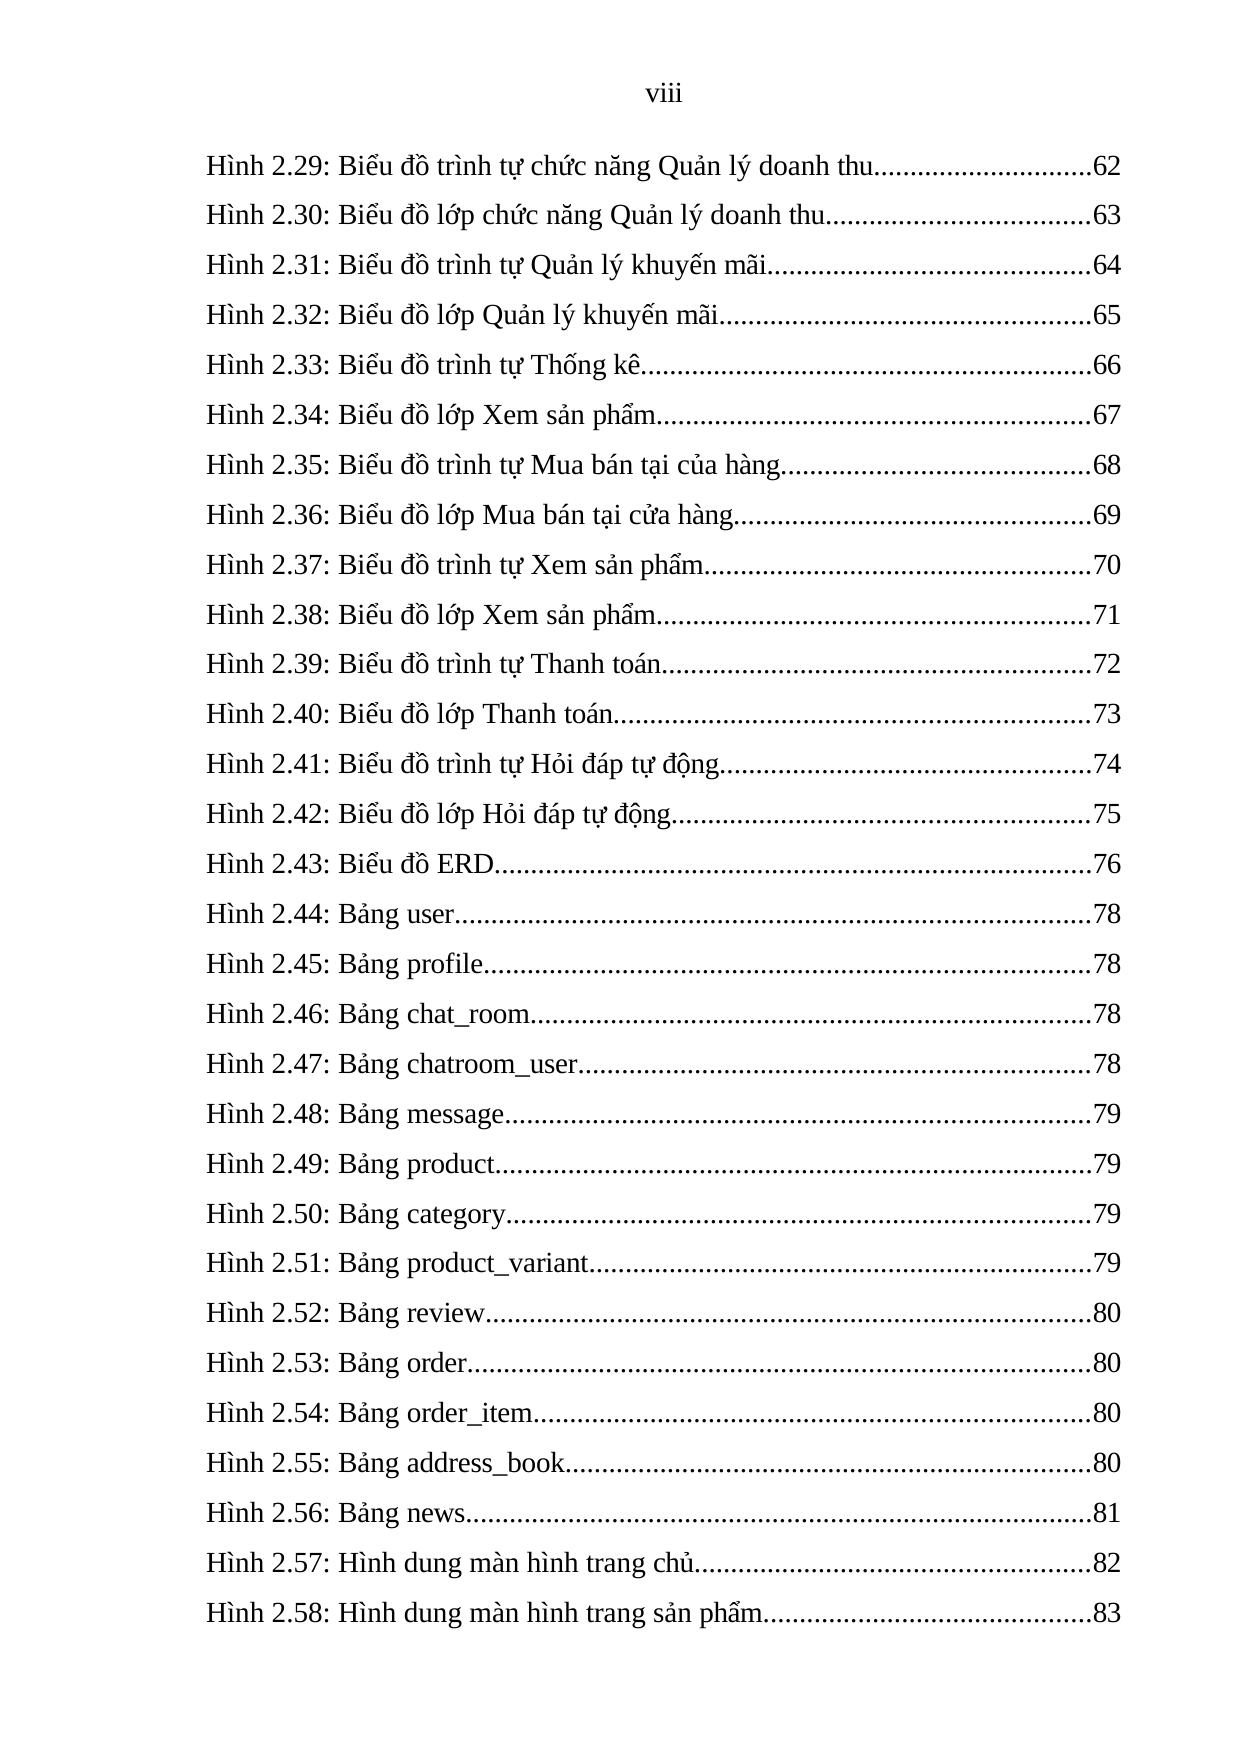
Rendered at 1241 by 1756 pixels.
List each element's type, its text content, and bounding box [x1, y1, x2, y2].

text Hình 2.48: Bảng message 79 [206, 1096, 1137, 1129]
text Hình 2.42: Biểu đồ lớp Hỏi đáp tự động 75 [206, 796, 1137, 830]
text Hình 2.45: Bảng profile 78 [206, 946, 1137, 980]
text Hình 2.36: Biểu đồ lớp Mua bán tại cửa hàng 69 [206, 497, 1137, 531]
text Hình 2.49: Bảng product 79 [206, 1146, 1137, 1179]
text Hình 2.52: Bảng review 80 [206, 1296, 1137, 1329]
text Hình 2.34: Biểu đồ lớp Xem sản phẩm 67 [206, 397, 1137, 431]
text Hình 2.31: Biểu đồ trình tự Quản lý khuyến mãi 64 [206, 247, 1137, 281]
text Hình 2.40: Biểu đồ lớp Thanh toán 73 [206, 697, 1137, 730]
text Hình 2.39: Biểu đồ trình tự Thanh toán 72 [206, 647, 1137, 680]
text Hình 2.57: Hình dung màn hình trang chủ 82 [206, 1545, 1137, 1578]
text Hình 2.41: Biểu đồ trình tự Hỏi đáp tự động 74 [206, 747, 1137, 780]
text Hình 2.54: Bảng order_item 80 [206, 1395, 1137, 1429]
text Hình 2.35: Biểu đồ trình tự Mua bán tại của hàng 68 [206, 447, 1137, 481]
text Hình 2.55: Bảng address_book 80 [206, 1445, 1137, 1478]
text Hình 2.47: Bảng chatroom_user 78 [206, 1046, 1137, 1079]
text Hình 2.37: Biểu đồ trình tự Xem sản phẩm 70 [206, 547, 1137, 580]
text Hình 2.51: Bảng product_variant 79 [206, 1246, 1137, 1279]
text Hình 2.44: Bảng user 78 [206, 896, 1137, 930]
text Hình 2.46: Bảng chat_room 78 [206, 996, 1137, 1029]
text Hình 2.56: Bảng news 81 [206, 1495, 1137, 1528]
text Hình 2.38: Biểu đồ lớp Xem sản phẩm 71 [206, 597, 1137, 630]
text Hình 2.53: Bảng order 80 [206, 1345, 1137, 1379]
text Hình 2.29: Biểu đồ trình tự chức năng Quản lý doanh thu 62 [206, 148, 1137, 181]
text Hình 2.50: Bảng category 79 [206, 1196, 1137, 1229]
text Hình 2.32: Biểu đồ lớp Quản lý khuyến mãi 65 [206, 297, 1137, 331]
text Hình 2.30: Biểu đồ lớp chức năng Quản lý doanh thu 63 [206, 197, 1137, 231]
text Hình 2.43: Biểu đồ ERD 76 [206, 846, 1137, 880]
text Hình 2.58: Hình dung màn hình trang sản phẩm 83 [206, 1595, 1137, 1628]
text Hình 2.33: Biểu đồ trình tự Thống kê 66 [206, 347, 1137, 381]
